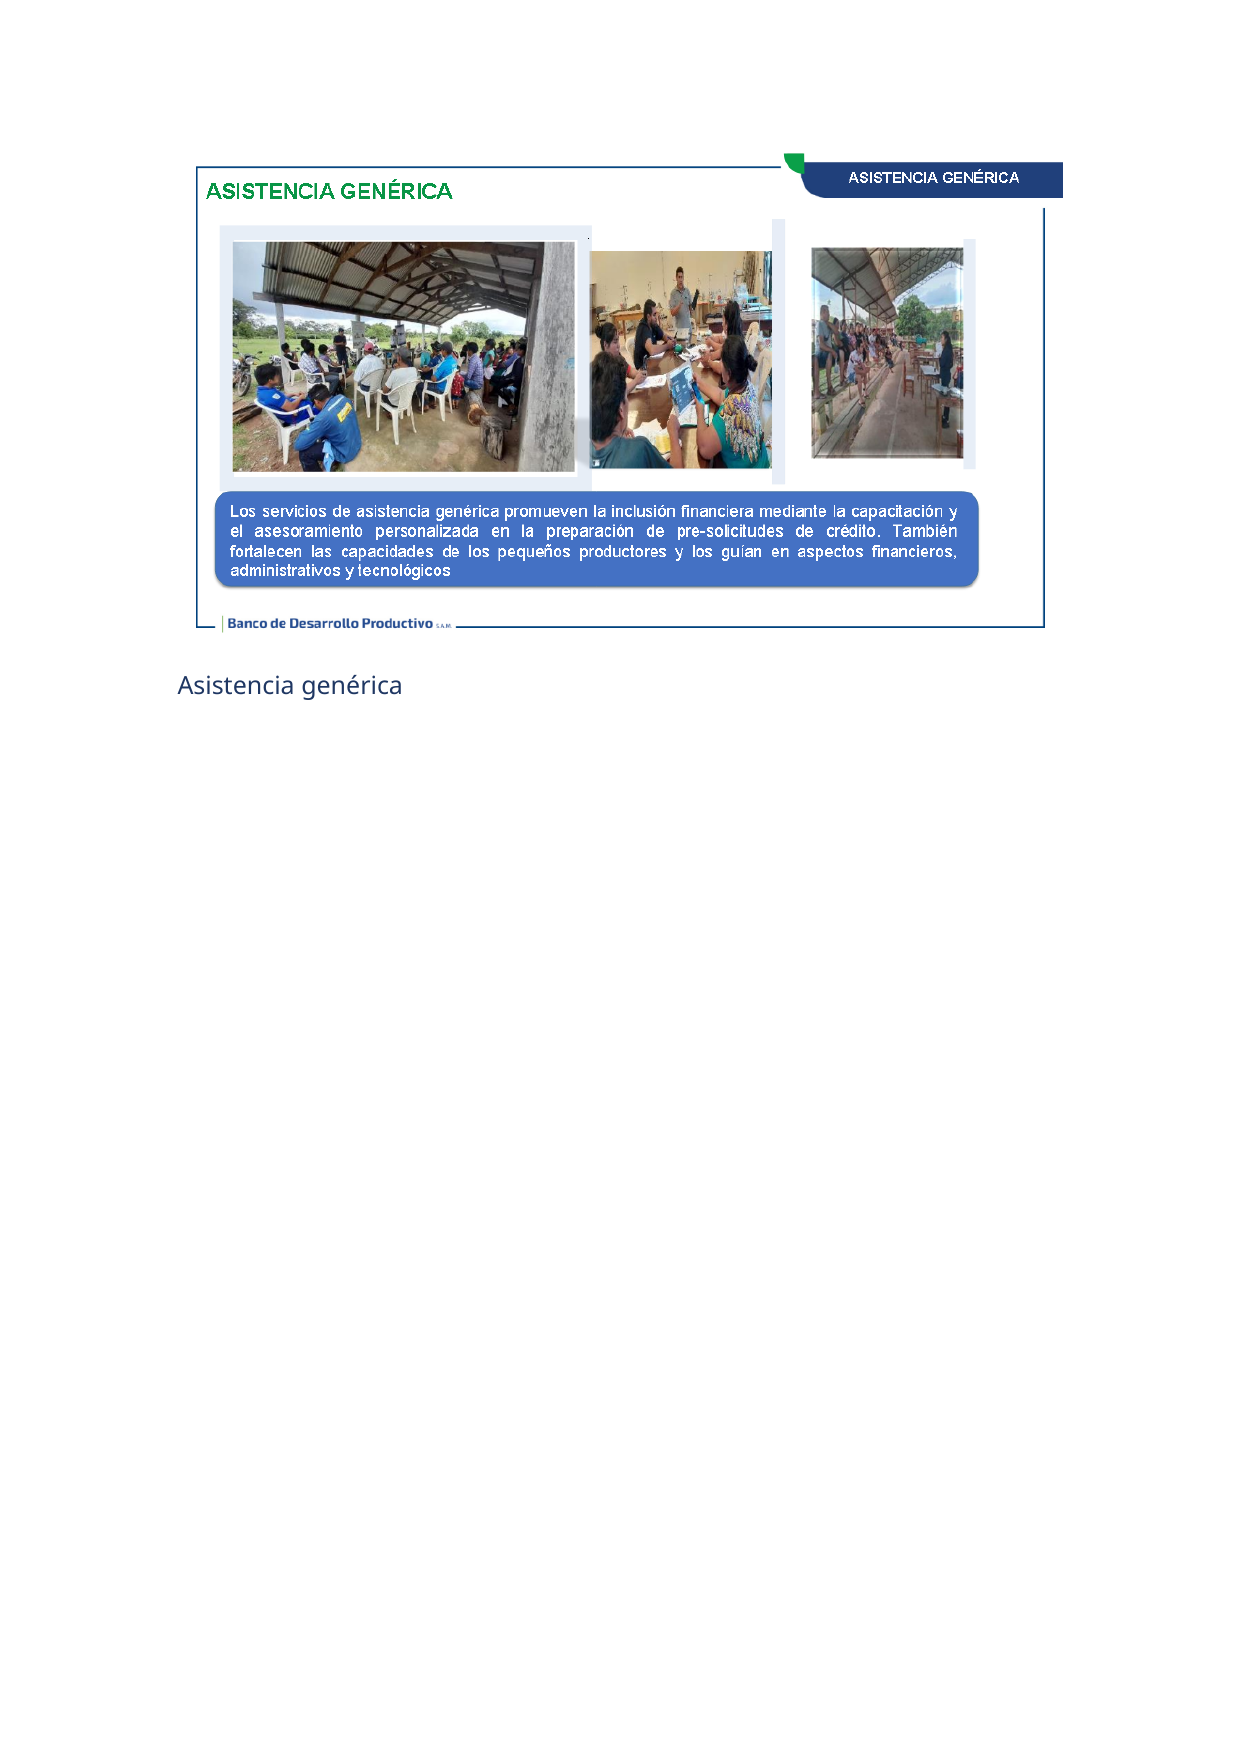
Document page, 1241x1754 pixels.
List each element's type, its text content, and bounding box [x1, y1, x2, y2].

subtitle Asistencia genérica [177, 668, 1063, 702]
picture [177, 147, 1063, 650]
